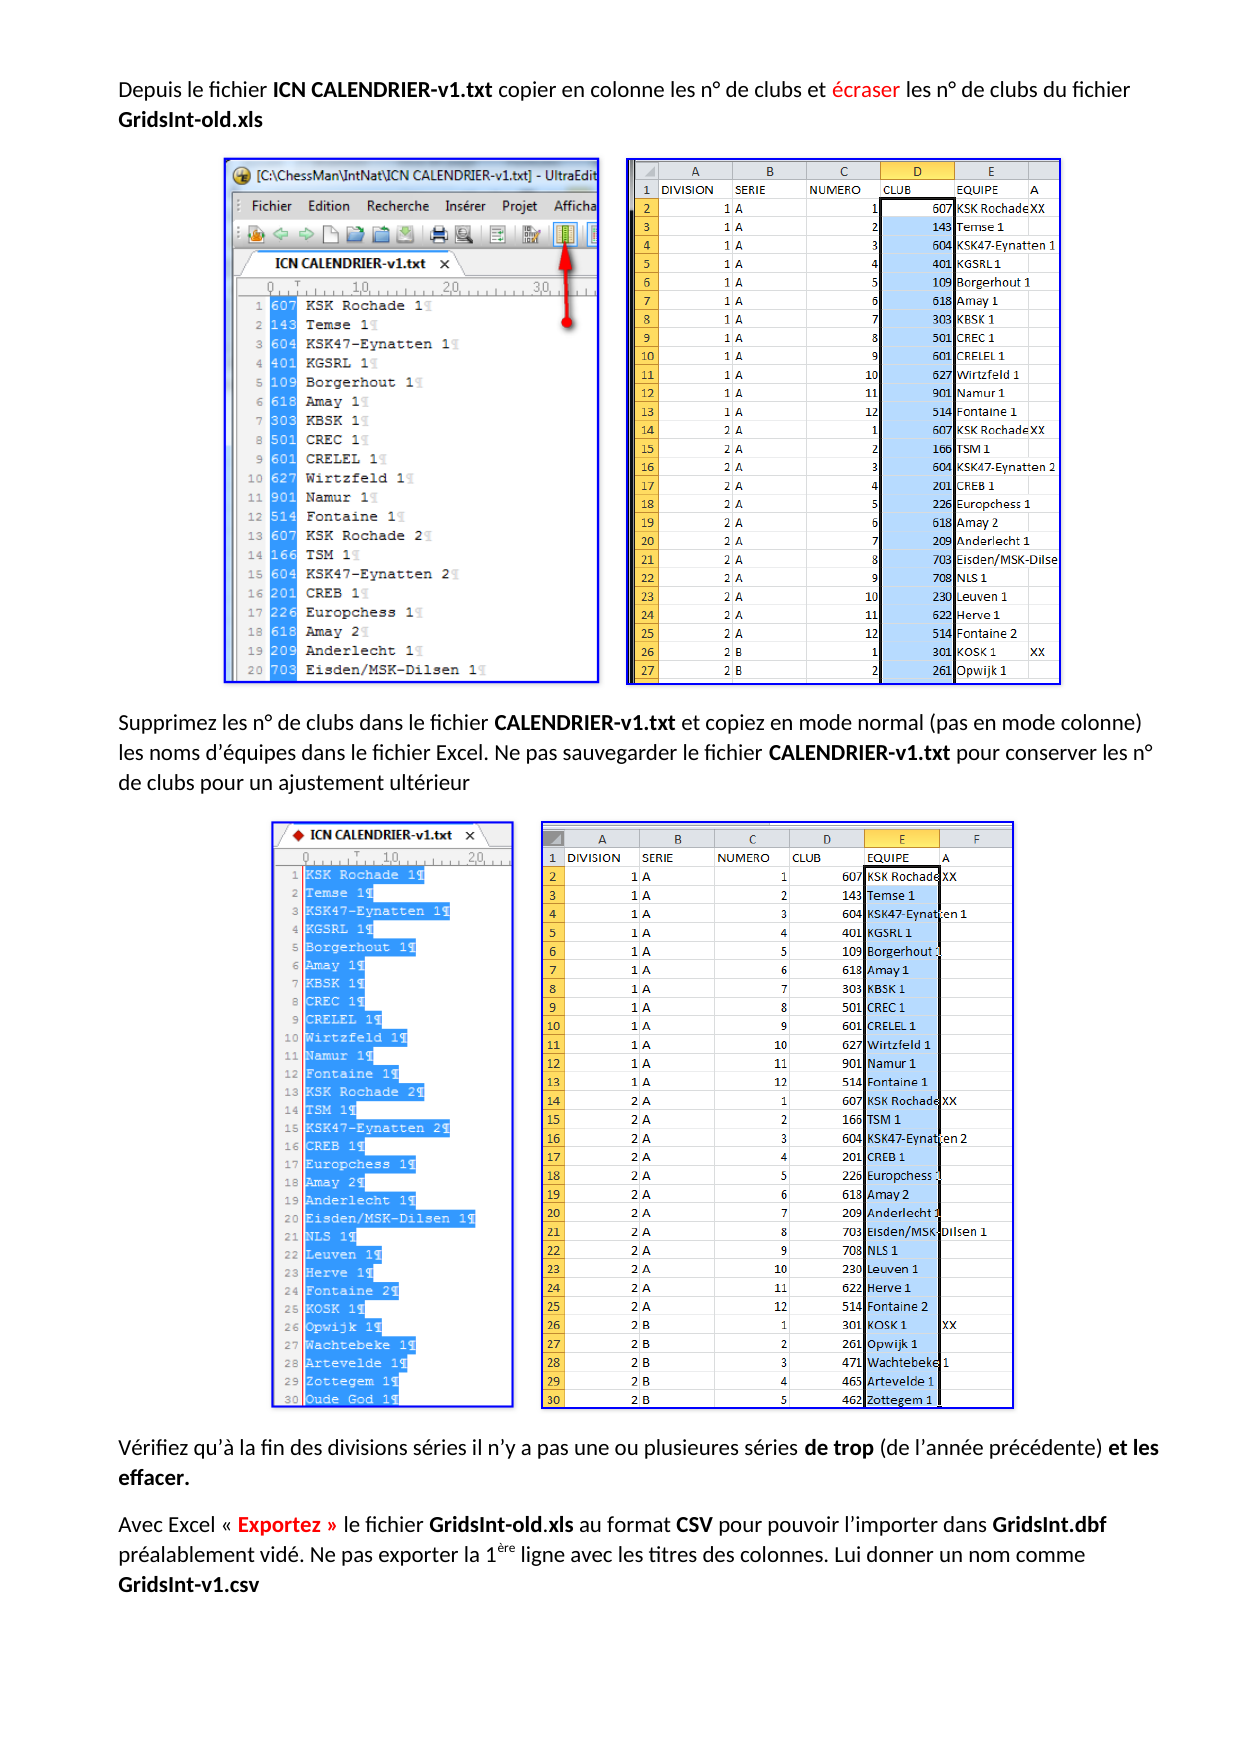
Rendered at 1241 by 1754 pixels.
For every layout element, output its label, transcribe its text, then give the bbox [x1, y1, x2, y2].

picture [217, 152, 605, 690]
picture [265, 815, 520, 1414]
text Vérifiez qu’à la fin des divisions séries il n’y a pas une ou plusieures séries de trop (de l’année précédente) et les effacer. [118, 1433, 1165, 1491]
text Depuis le fichier ICN CALENDRIER-v1.txt copier en colonne les n° de clubs et écraser les n° de clubs du fichier GridsInt-old.xls [118, 75, 1165, 133]
picture [620, 152, 1066, 690]
text Avec Excel « Exportez » le fichier GridsInt-old.xls au format CSV pour pouvoir l’importer dans GridsInt.dbf préalablement vidé. Ne pas exporter la 1ère ligne avec les titres des colonnes. Lui donner un nom comme GridsInt-v1.csv [118, 1510, 1165, 1598]
picture [535, 815, 1019, 1414]
text Supprimez les n° de clubs dans le fichier CALENDRIER-v1.txt et copiez en mode normal (pas en mode colonne) les noms d’équipes dans le fichier Excel. Ne pas sauvegarder le fichier CALENDRIER-v1.txt pour conserver les n° de clubs pour un ajustement ultérieur [118, 708, 1165, 796]
